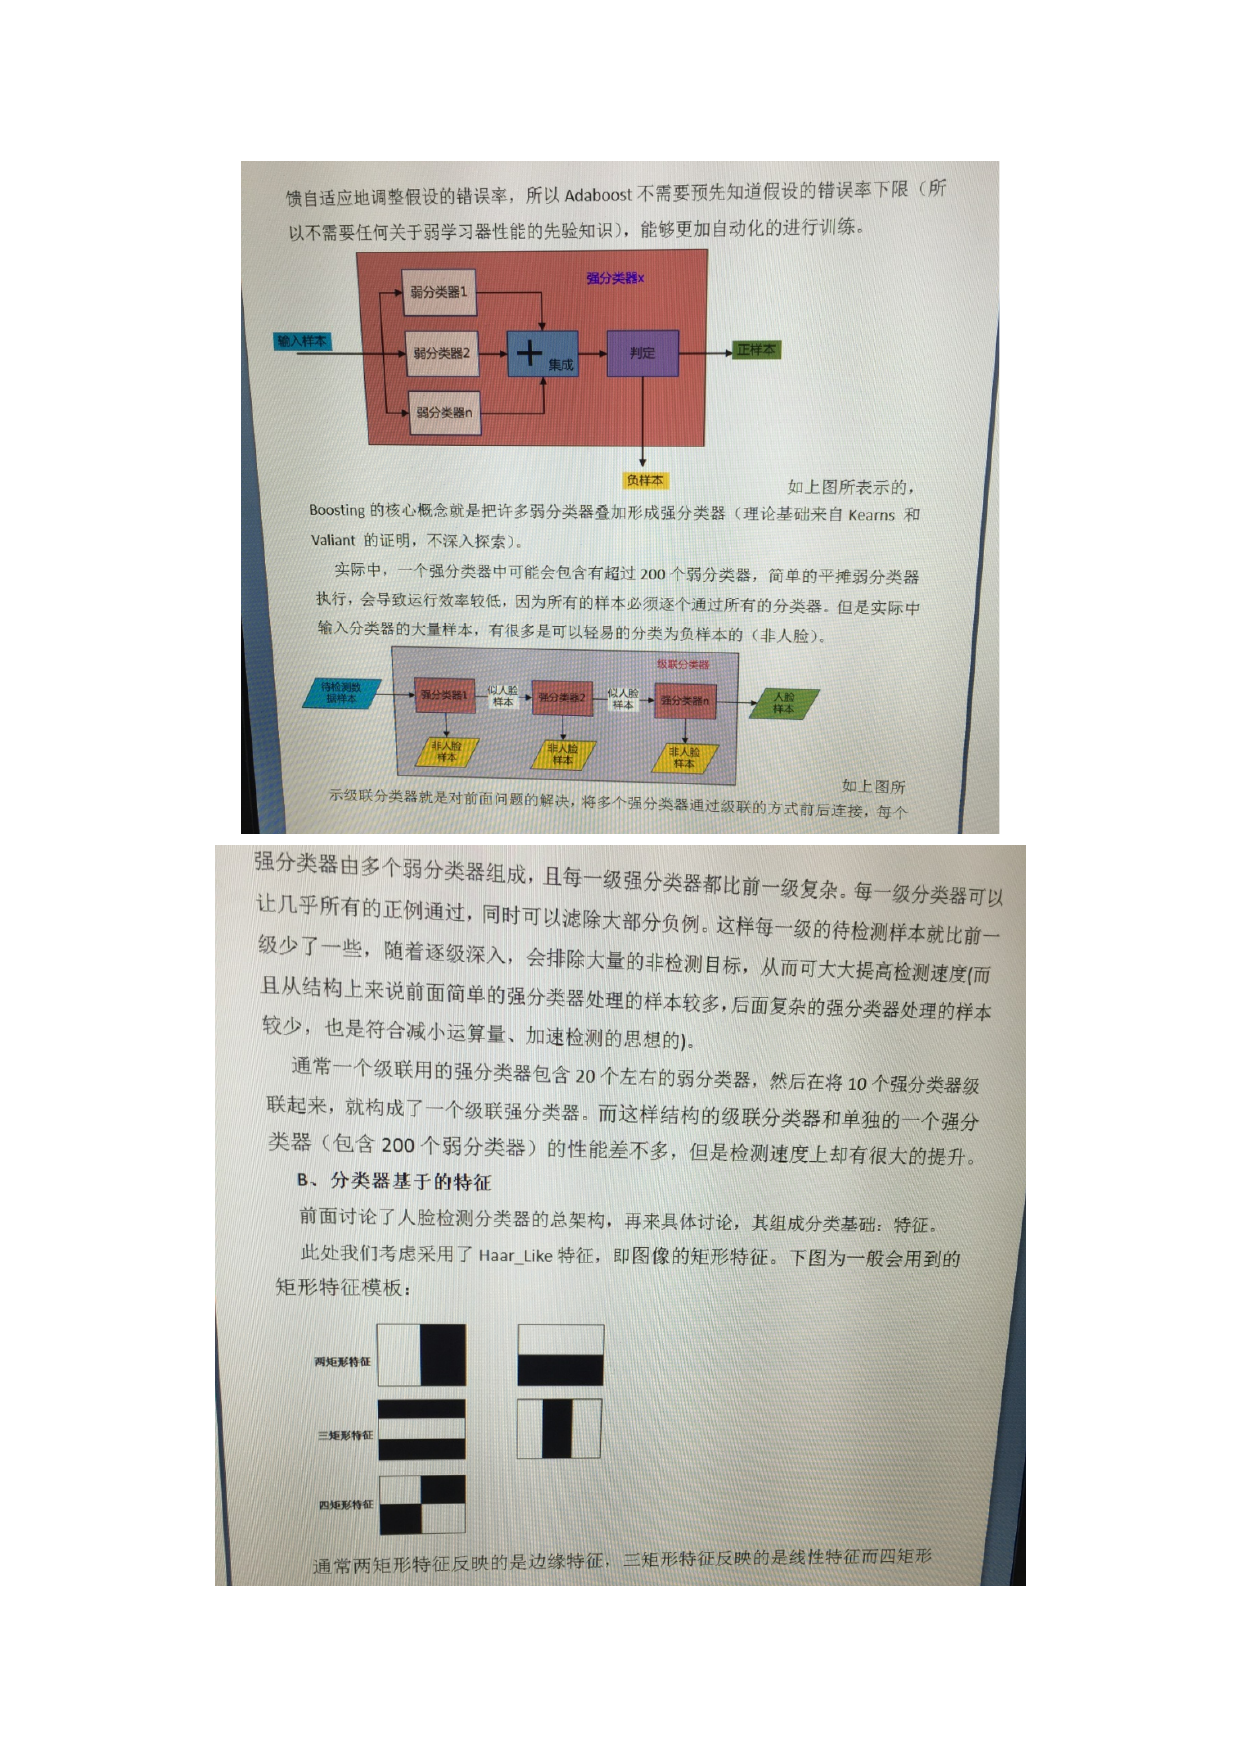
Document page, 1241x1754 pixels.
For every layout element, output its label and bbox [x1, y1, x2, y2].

picture [241, 161, 1000, 834]
picture [215, 845, 1026, 1586]
